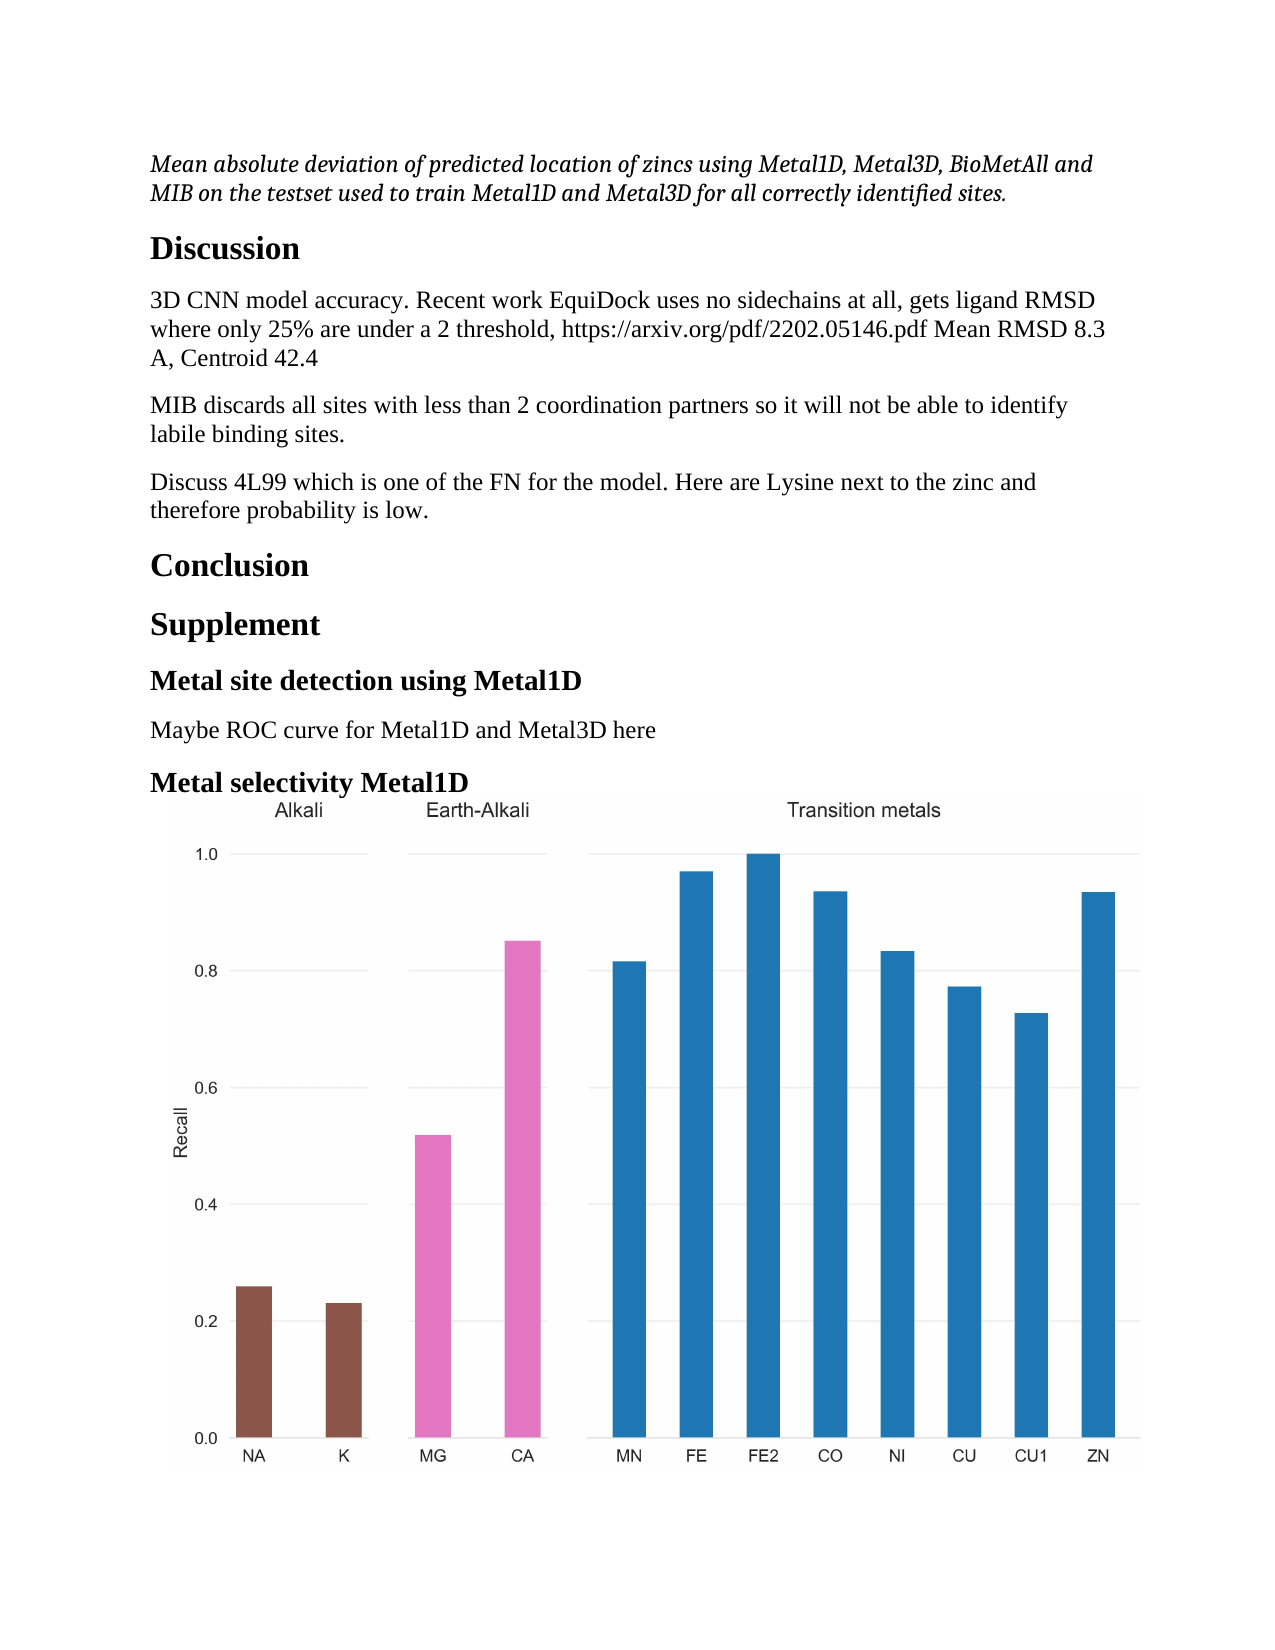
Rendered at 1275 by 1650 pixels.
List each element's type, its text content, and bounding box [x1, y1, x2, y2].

text Discuss 4L99 which is one of the FN for the model. Here are Lysine next to the zinc and therefore probability is low. [150, 467, 1125, 524]
subtitle Supplement [150, 604, 1125, 642]
subtitle Metal selectivity Metal1D [150, 765, 1125, 799]
subtitle Conclusion [150, 545, 1125, 583]
text 3D CNN model accuracy. Recent work EquiDock uses no sidechains at all, gets ligand RMSD where only 25% are under a 2 threshold, https://arxiv.org/pdf/2202.05146.pdf Mean RMSD 8.3 A, Centroid 42.4 [150, 285, 1125, 372]
text MIB discards all sites with less than 2 coordination partners so it will not be able to identify labile binding sites. [150, 390, 1125, 448]
subtitle Metal site detection using Metal1D [150, 663, 1125, 697]
picture [168, 798, 1144, 1469]
subtitle Discussion [150, 228, 1125, 267]
text Maybe ROC curve for Metal1D and Metal3D here [150, 716, 1125, 744]
text Mean absolute deviation of predicted location of zincs using Metal1D, Metal3D, BioMetAll and MIB on the testset used to train Metal1D and Metal3D for all correctly identified sites. [150, 150, 1125, 207]
